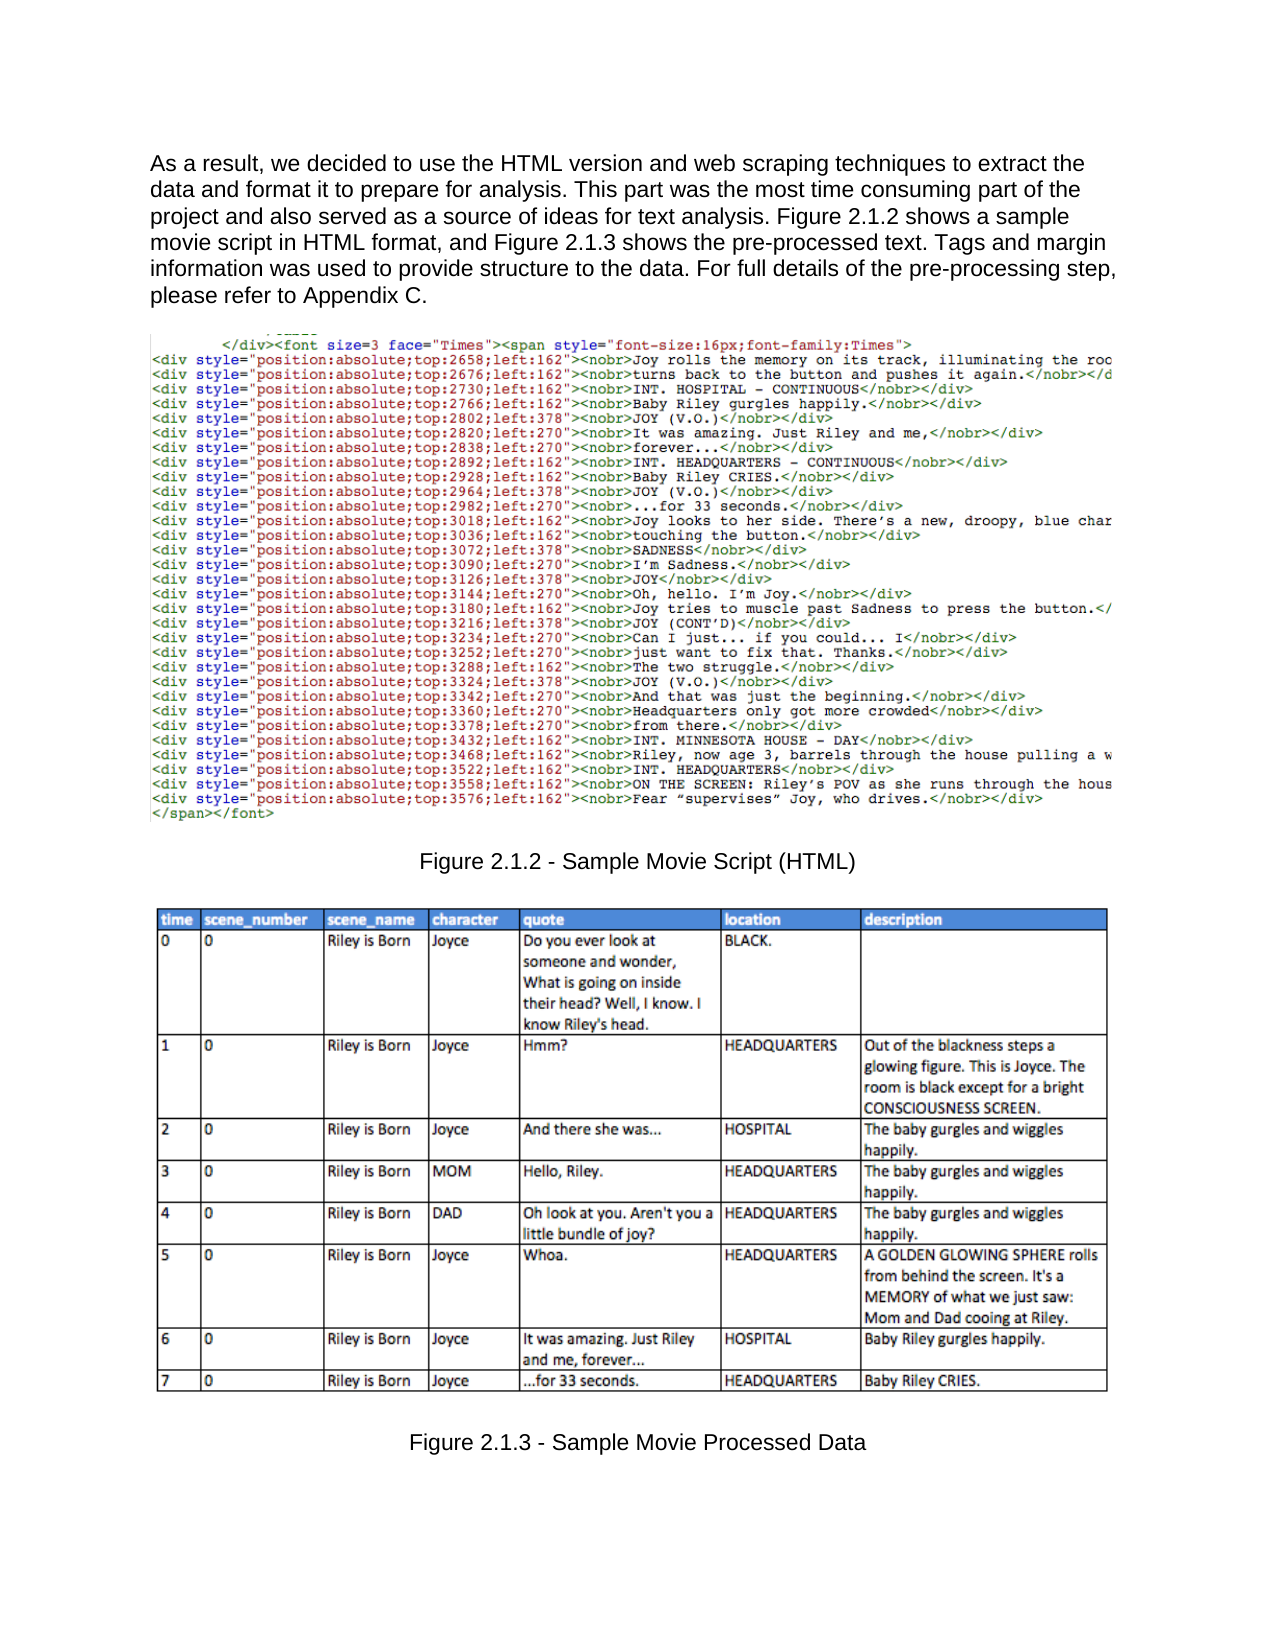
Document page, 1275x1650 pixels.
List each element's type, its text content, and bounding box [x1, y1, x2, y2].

text Figure 2.1.2 - Sample Movie Script (HTML) [150, 848, 1125, 874]
picture [150, 900, 1125, 1403]
picture [150, 334, 1112, 822]
text Figure 2.1.3 - Sample Movie Processed Data [150, 1429, 1125, 1455]
text As a result, we decided to use the HTML version and web scraping techniques to extract the data and format it to prepare for analysis. This part was the most time consuming part of the project and also served as a source of ideas for text analysis. Figure 2.1.2 shows a sample movie script in HTML format, and Figure 2.1.3 shows the pre-processed text. Tags and margin information was used to provide structure to the data. For full details of the pre-processing step, please refer to Appendix C. [150, 150, 1125, 308]
